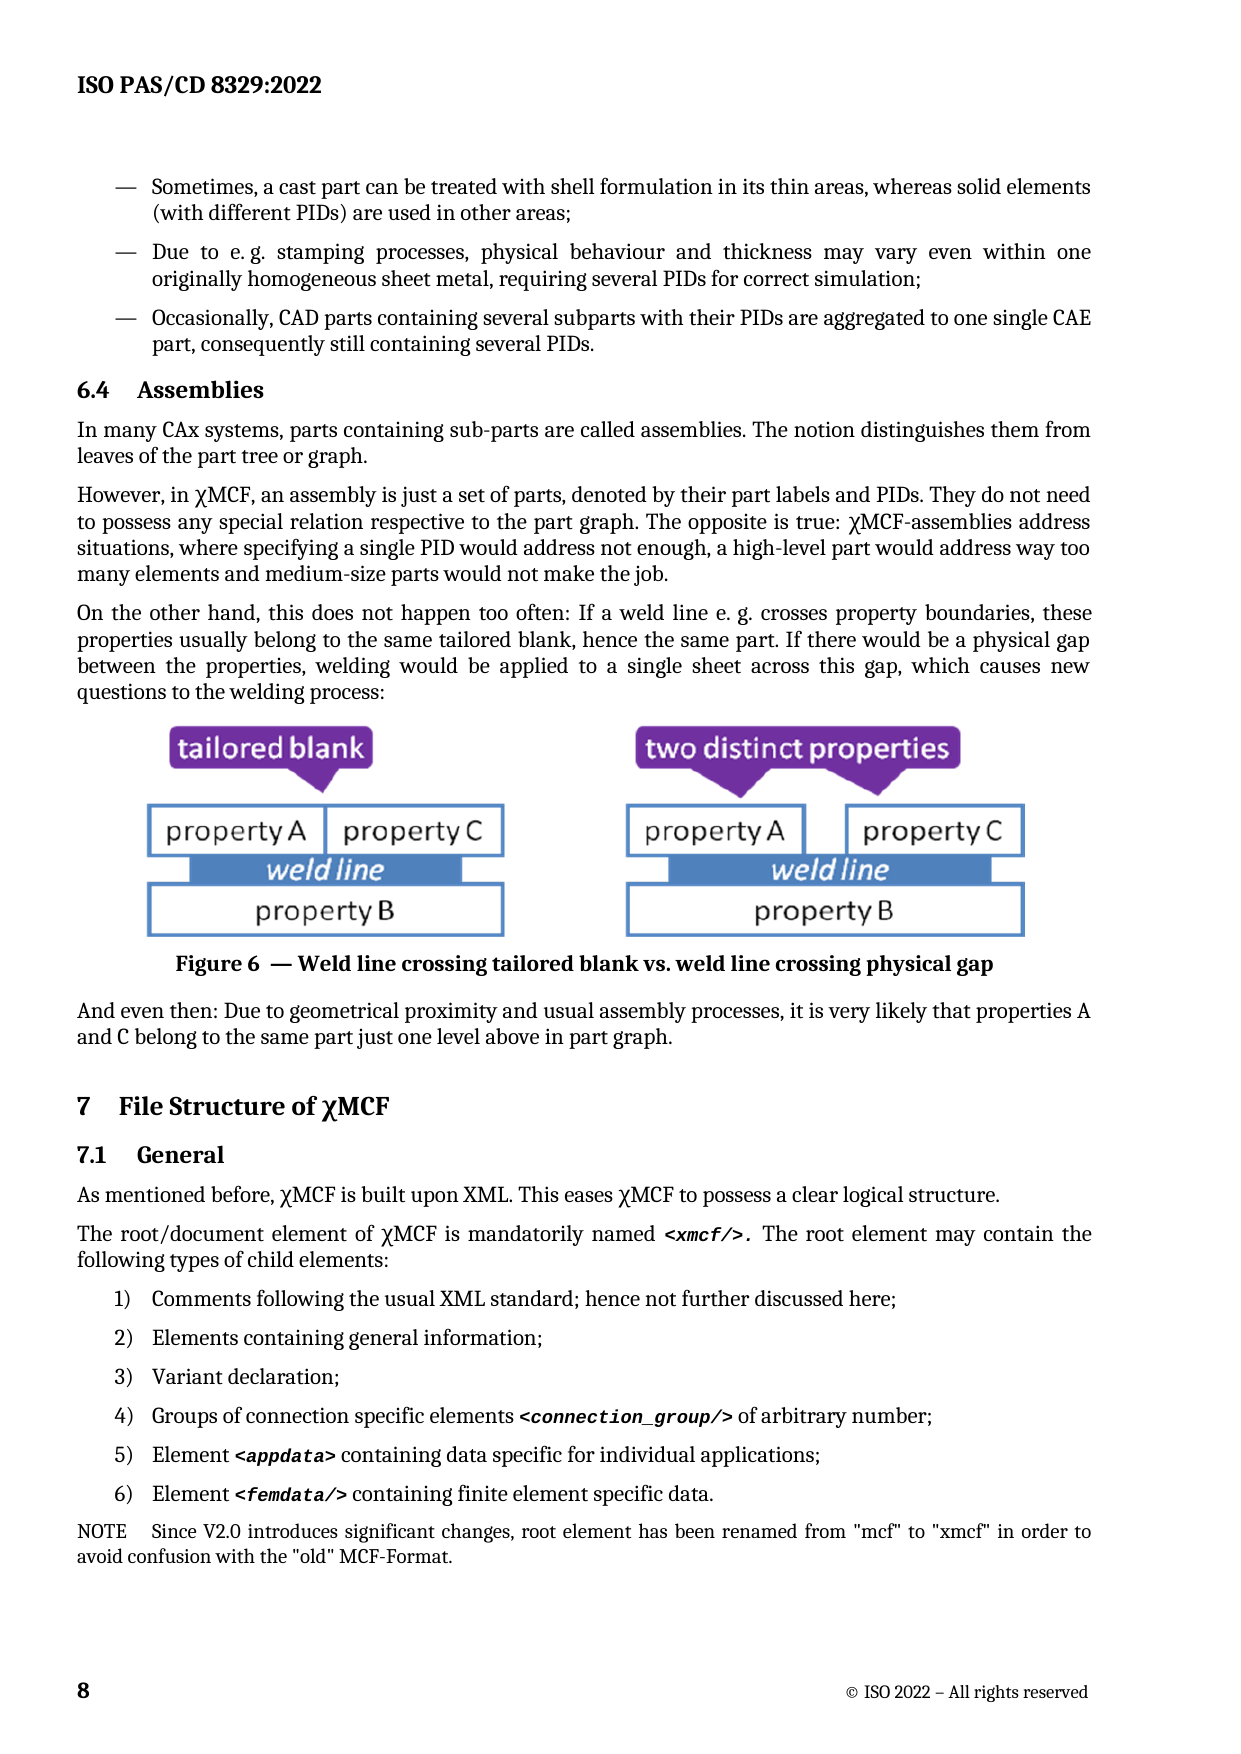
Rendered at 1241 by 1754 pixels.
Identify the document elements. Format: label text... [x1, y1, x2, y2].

text The root/document element of χMCF is mandatorily named <xmcf/>. The root element may contain the following types of child elements: [77, 1221, 1092, 1273]
text NOTE Since V2.0 introduces significant changes, root element has been renamed from "mcf" to "xmcf" in order to avoid confusion with the "old" MCF-Format. [77, 1519, 1092, 1569]
list Element <appdata> containing data specific for individual applications; [114, 1441, 1092, 1468]
subtitle Assemblies [77, 376, 1092, 404]
text On the other hand, this does not happen too often: If a weld line e. g. crosses property boundaries, these properties usually belong to the same tailored blank, hence the same part. If there would be a physical gap between the properties, welding would be applied to a single sheet across this gap, which causes new questions to the welding process: [77, 600, 1092, 706]
list Occasionally, CAD parts containing several subparts with their PIDs are aggregated to one single CAE part, consequently still containing several PIDs. [114, 304, 1092, 357]
list Sometimes, a cast part can be treated with shell formulation in its thin areas, whereas solid elements (with different PIDs) are used in other areas; [114, 174, 1092, 227]
text As mentioned before, χMCF is built upon XML. This eases χMCF to possess a clear logical structure. [77, 1182, 1092, 1208]
picture [144, 725, 1026, 937]
list Groups of connection specific elements <connection_group/> of arbitrary number; [114, 1403, 1092, 1429]
subtitle File Structure of χMCF [77, 1091, 1092, 1122]
text Figure 6 — Weld line crossing tailored blank vs. weld line crossing physical gap [77, 950, 1092, 977]
text In many CAx systems, parts containing sub-parts are called assemblies. The notion distinguishes them from leaves of the part tree or graph. [77, 417, 1092, 470]
list Elements containing general information; [114, 1325, 1092, 1351]
list Comments following the usual XML standard; hence not further discussed here; [114, 1286, 1092, 1312]
list Due to e. g. stamping processes, physical behaviour and thickness may vary even within one originally homogeneous sheet metal, requiring several PIDs for correct simulation; [114, 239, 1092, 292]
list Variant declaration; [114, 1364, 1092, 1390]
subtitle General [77, 1141, 1092, 1169]
text And even then: Due to geometrical proximity and usual assembly processes, it is very likely that properties A and C belong to the same part just one level above in part graph. [77, 997, 1092, 1050]
text However, in χMCF, an assembly is just a set of parts, denoted by their part labels and PIDs. They do not need to possess any special relation respective to the part graph. The opposite is true: χMCF-assemblies address situations, where specifying a single PID would address not enough, a high-level part would address way too many elements and medium-size parts would not make the job. [77, 482, 1092, 588]
list Element <femdata/> containing finite element specific data. [114, 1480, 1092, 1507]
